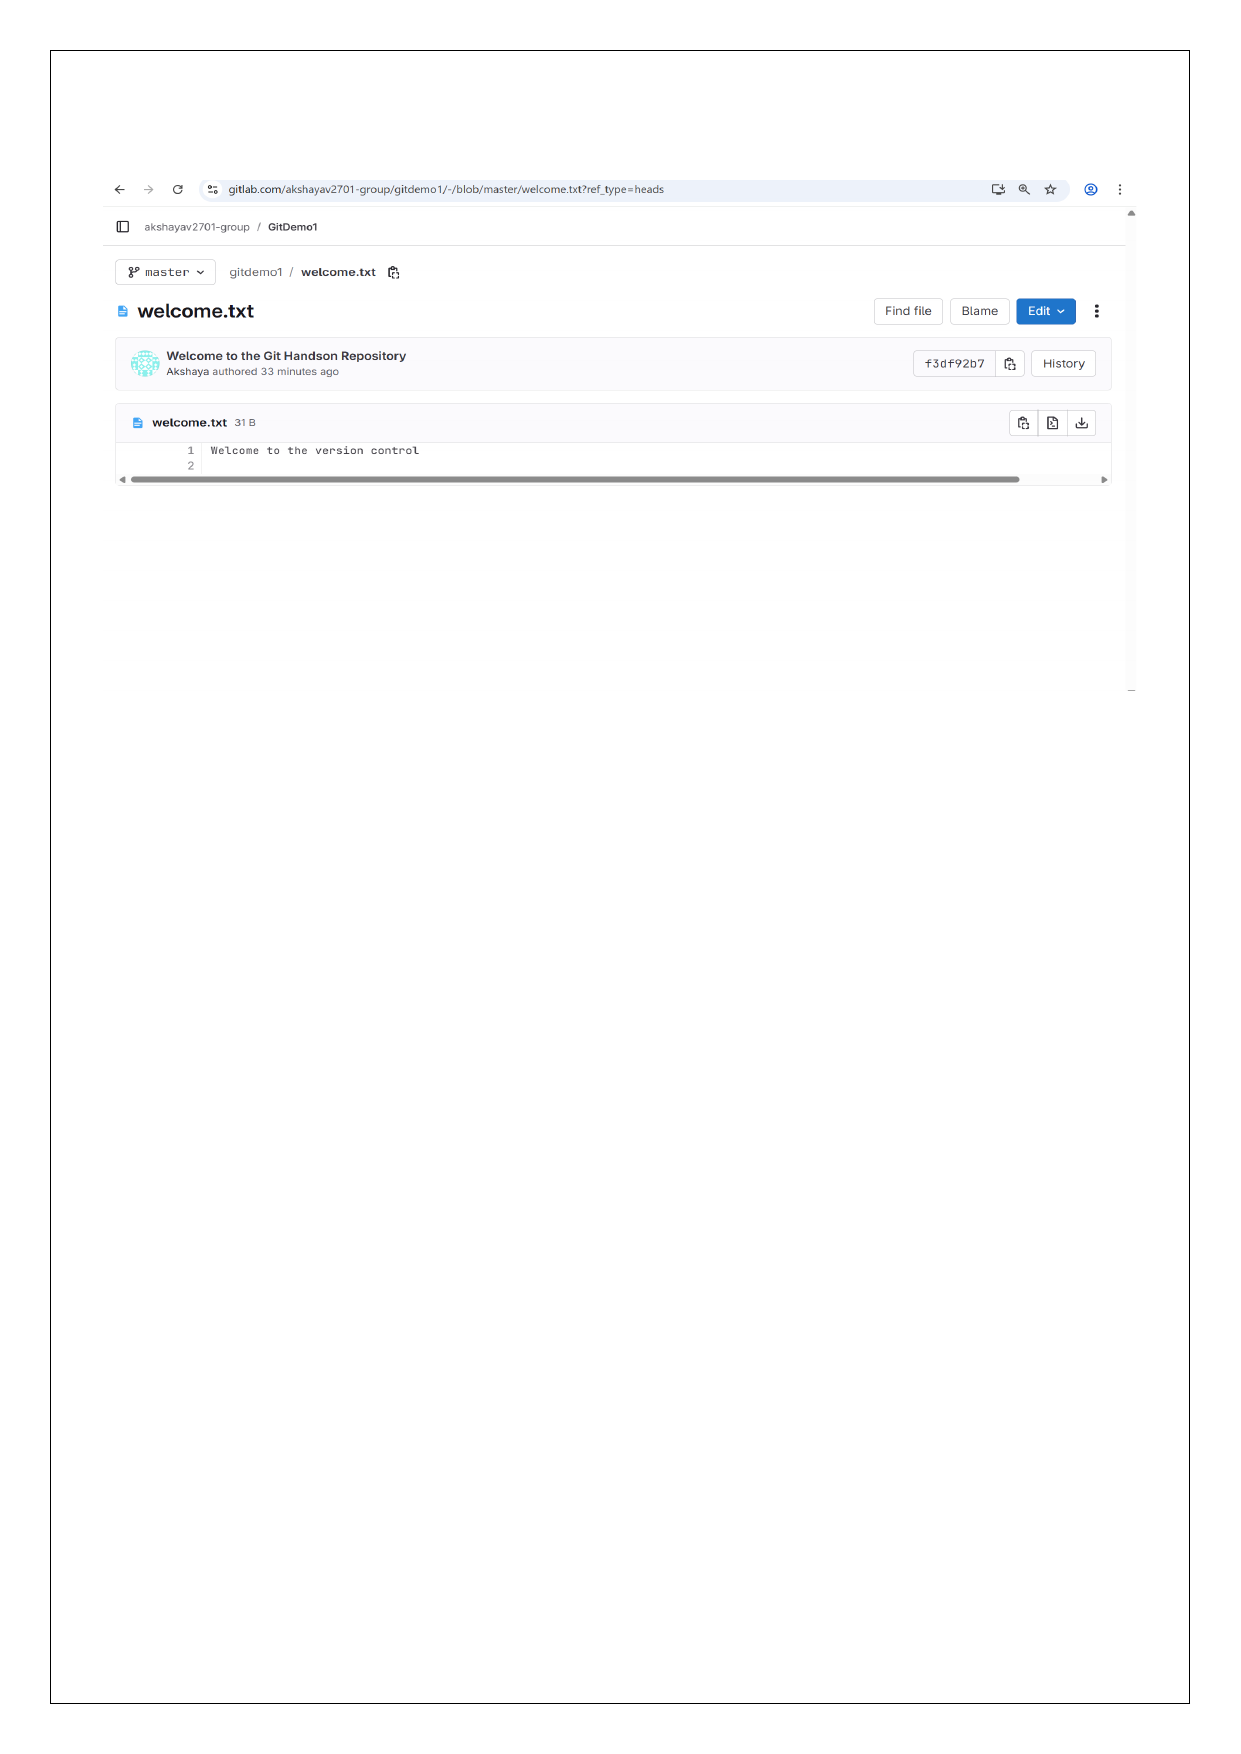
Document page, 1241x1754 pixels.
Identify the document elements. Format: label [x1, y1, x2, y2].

picture [103, 180, 1137, 691]
